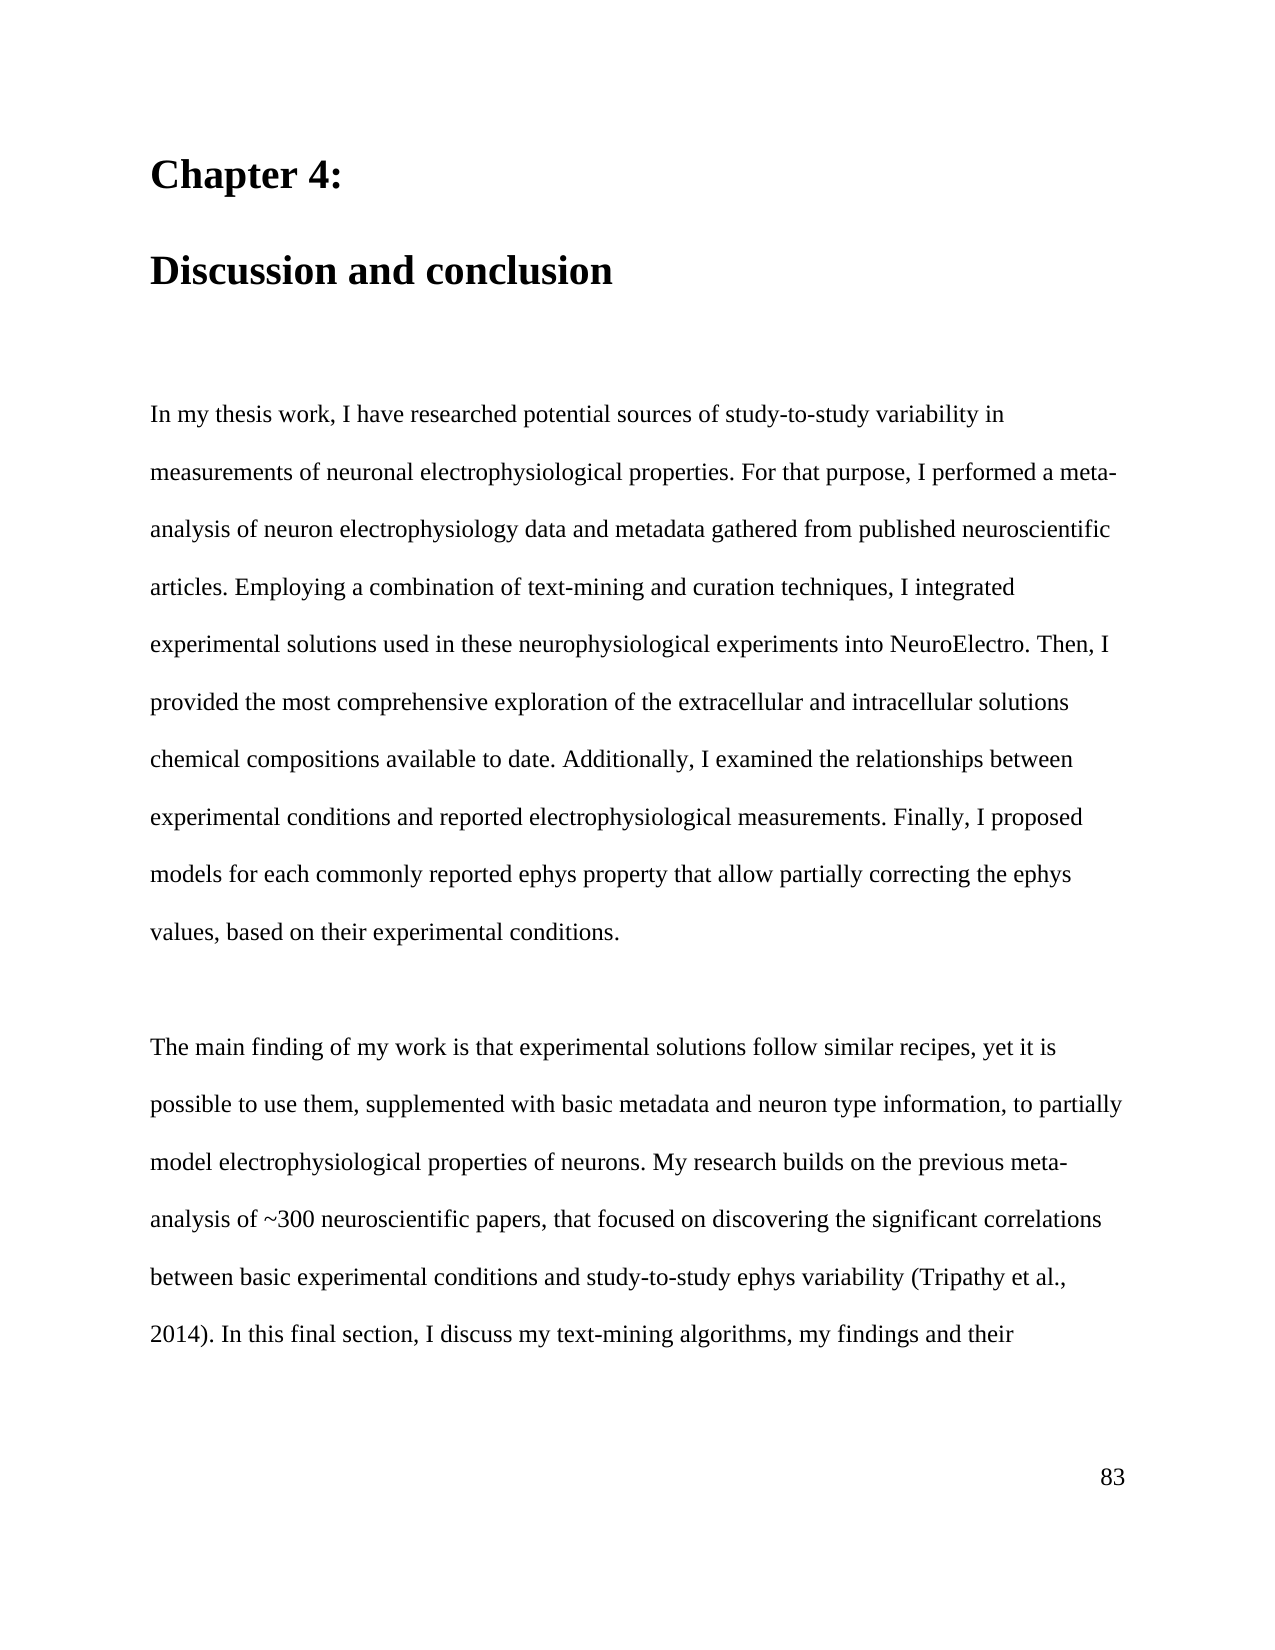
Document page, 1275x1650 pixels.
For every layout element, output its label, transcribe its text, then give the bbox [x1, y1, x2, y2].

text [150, 1032, 1125, 1348]
text In my thesis work, I have researched potential sources of study-to-study variability in measurements of neuronal electrophysiological properties. For that purpose, I performed a meta-analysis of neuron electrophysiology data and metadata gathered from published neuroscientific articles. Employing a combination of text-mining and curation techniques, I integrated experimental solutions used in these neurophysiological experiments into NeuroElectro. Then, I provided the most comprehensive exploration of the extracellular and intracellular solutions chemical compositions available to date. Additionally, I examined the relationships between experimental conditions and reported electrophysiological measurements. Finally, I proposed models for each commonly reported ephys property that allow partially correcting the ephys values, based on their experimental conditions. [150, 399, 1125, 945]
subtitle Discussion and conclusion [150, 150, 1125, 294]
